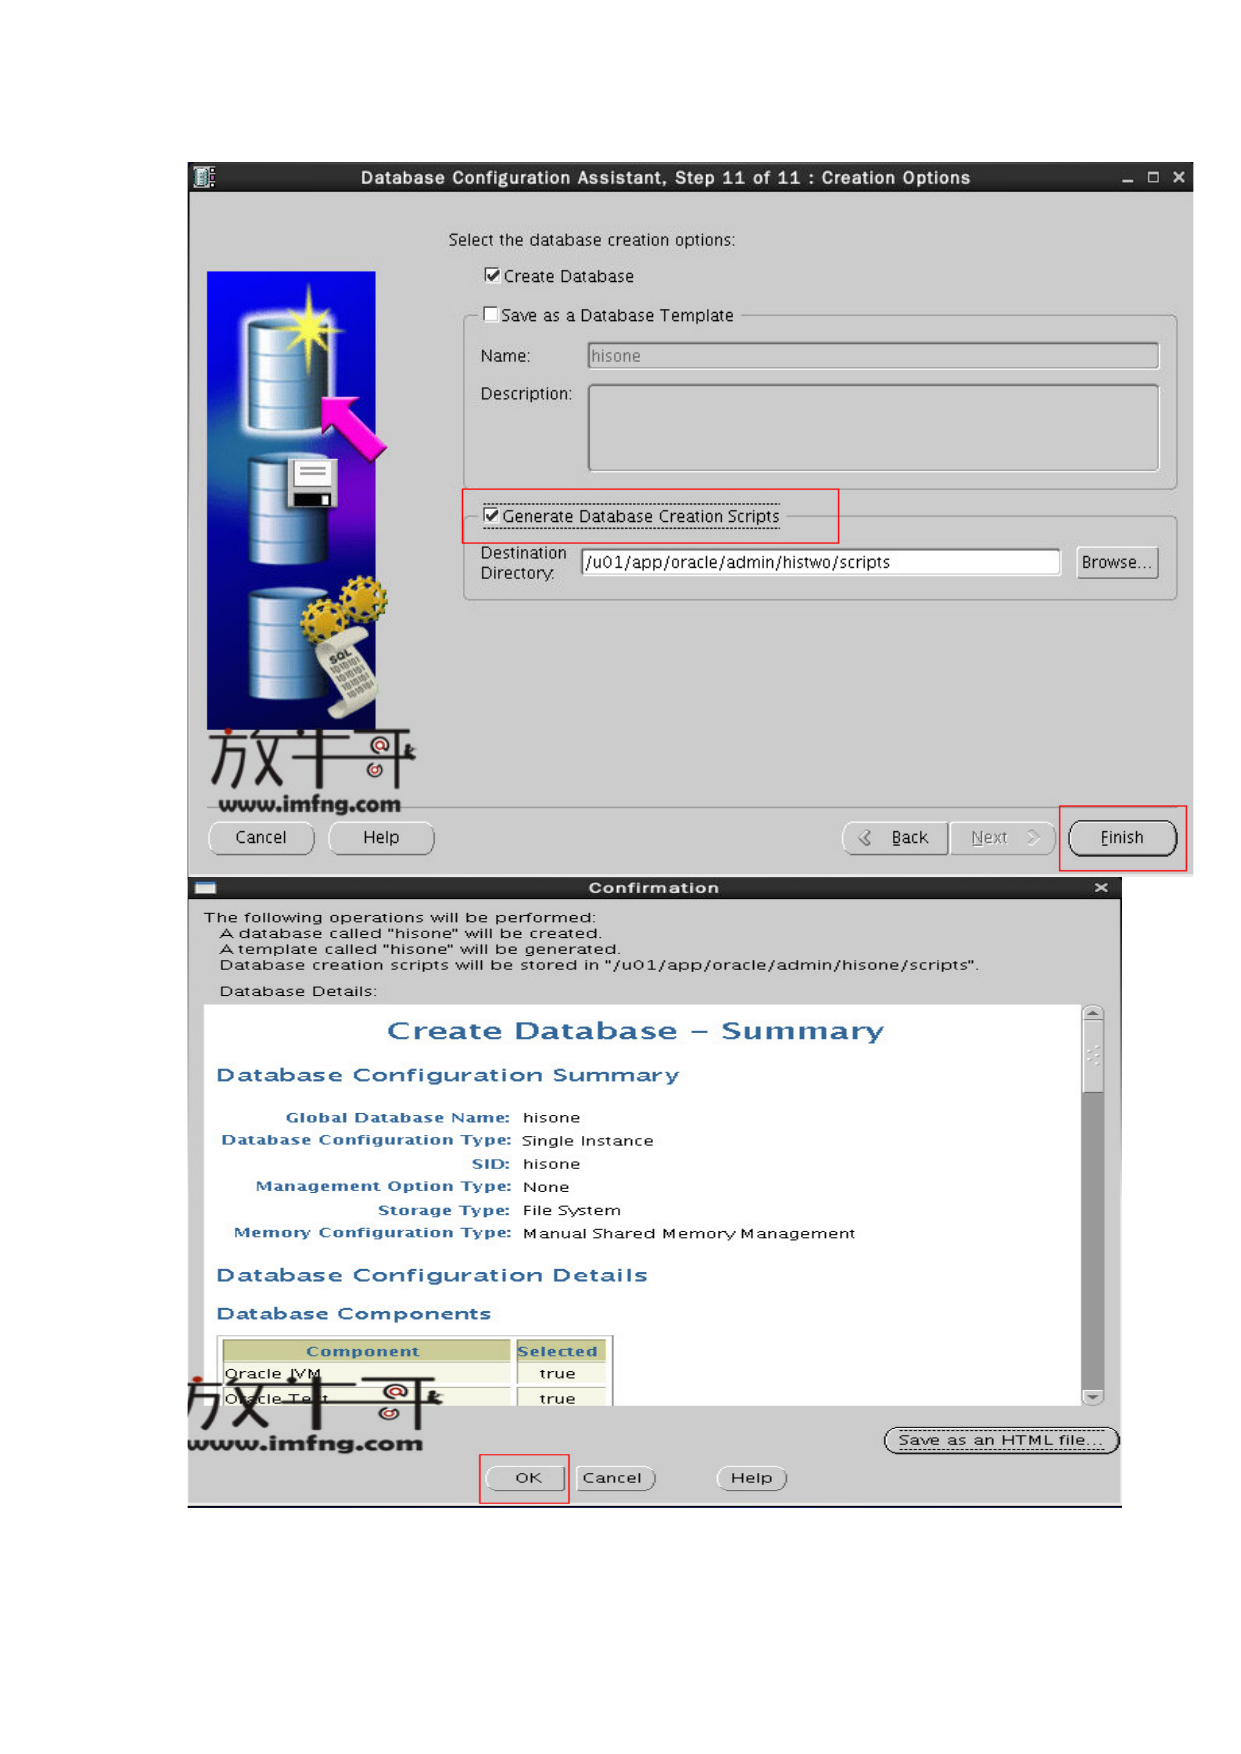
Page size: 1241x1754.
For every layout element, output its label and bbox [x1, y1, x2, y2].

picture [187, 162, 1194, 1508]
